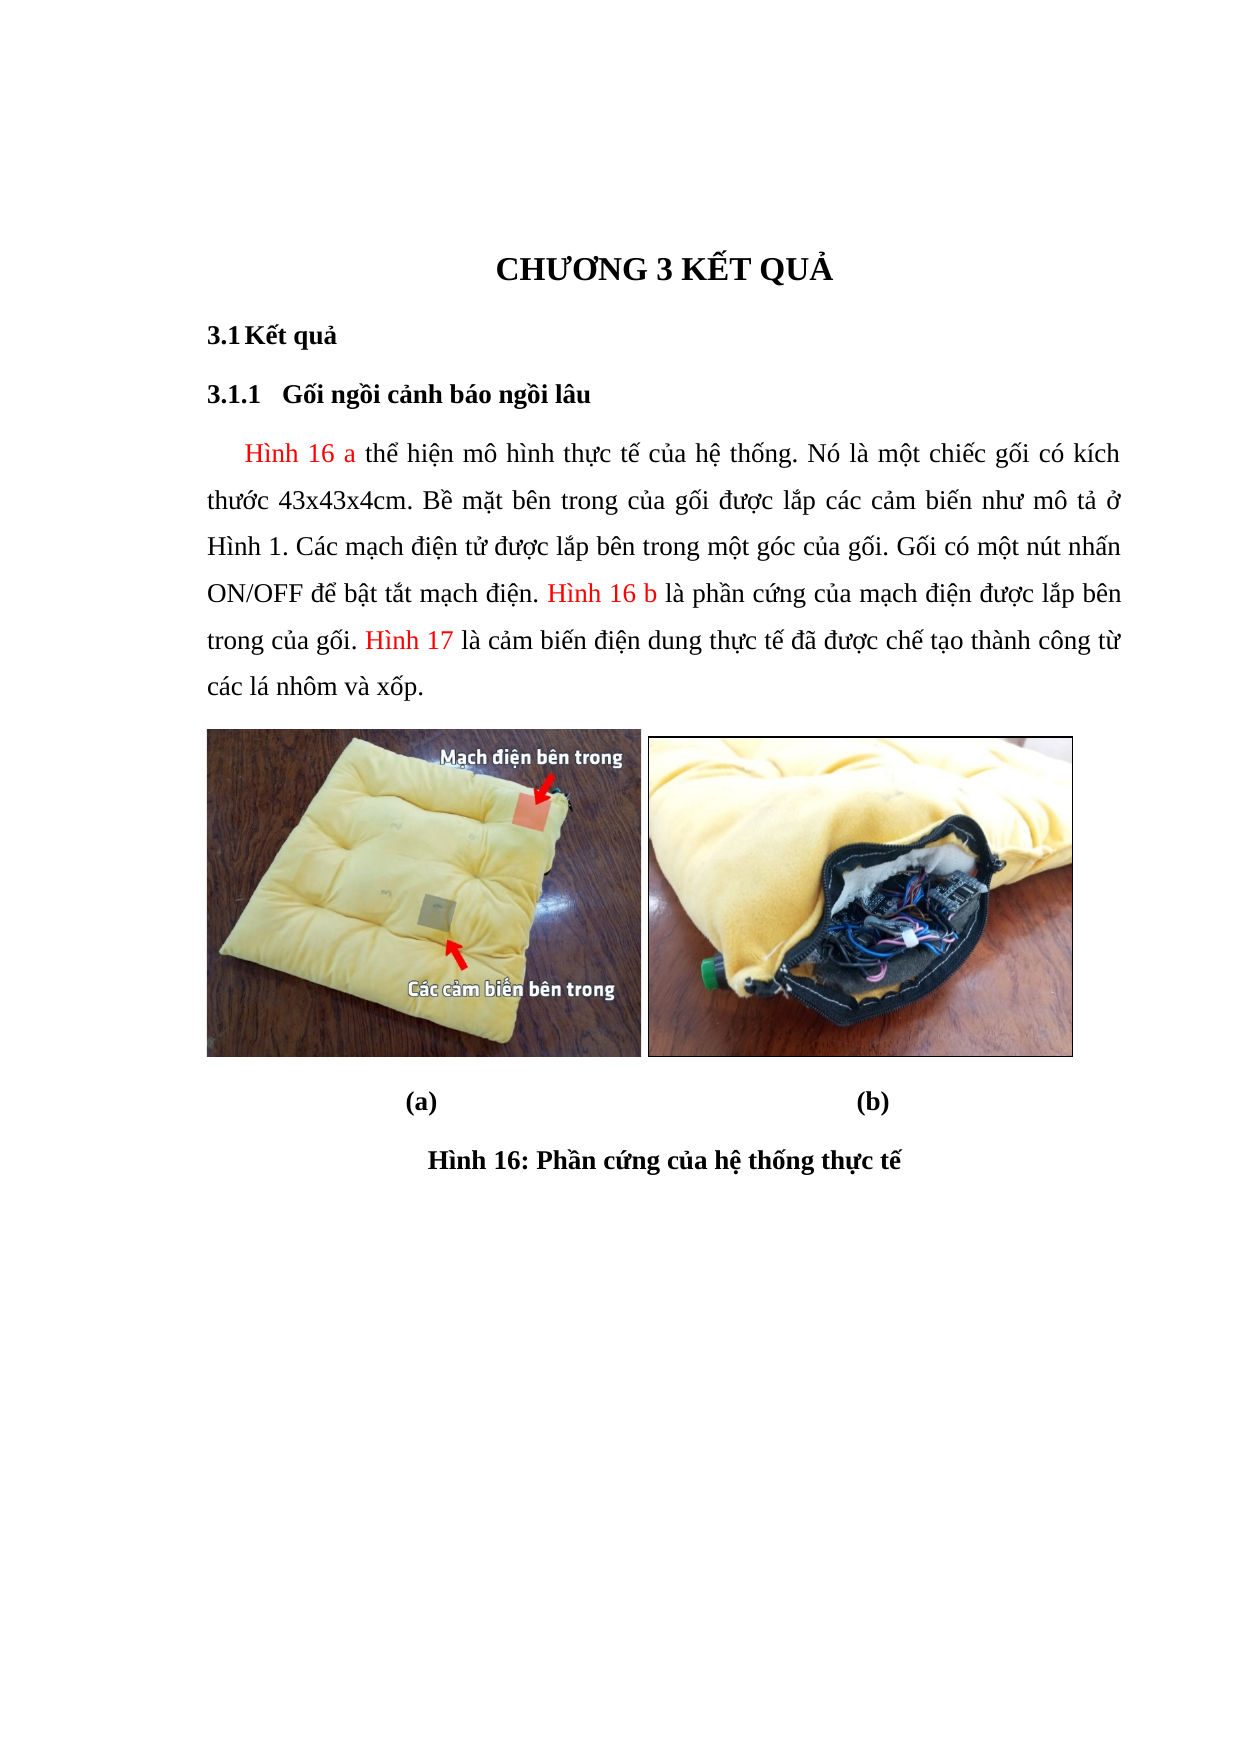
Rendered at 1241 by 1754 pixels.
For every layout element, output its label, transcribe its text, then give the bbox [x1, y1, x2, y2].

picture [206, 729, 642, 1057]
text Hình 16 a thể hiện mô hình thực tế của hệ thống. Nó là một chiếc gối có kích thước 43x43x4cm. Bề mặt bên trong của gối được lắp các cảm biến như mô tả ở Hình 1. Các mạch điện tử được lắp bên trong một góc của gối. Gối có một nút nhấn ON/OFF để bật tắt mạch điện. Hình 16 b là phần cứng của mạch điện được lắp bên trong của gối. Hình 17 là cảm biến điện dung thực tế đã được chế tạo thành công từ các lá nhôm và xốp. [207, 437, 1122, 702]
text Gối ngồi cảnh báo ngồi lâu [207, 378, 1122, 409]
subtitle CHƯƠNG 3 KẾT QUẢ [207, 249, 1122, 287]
text Hình 16: Phần cứng của hệ thống thực tế [207, 1144, 1122, 1175]
picture [649, 738, 1072, 1056]
text (a) (b) [399, 1085, 1107, 1116]
text Kết quả [207, 319, 1122, 350]
